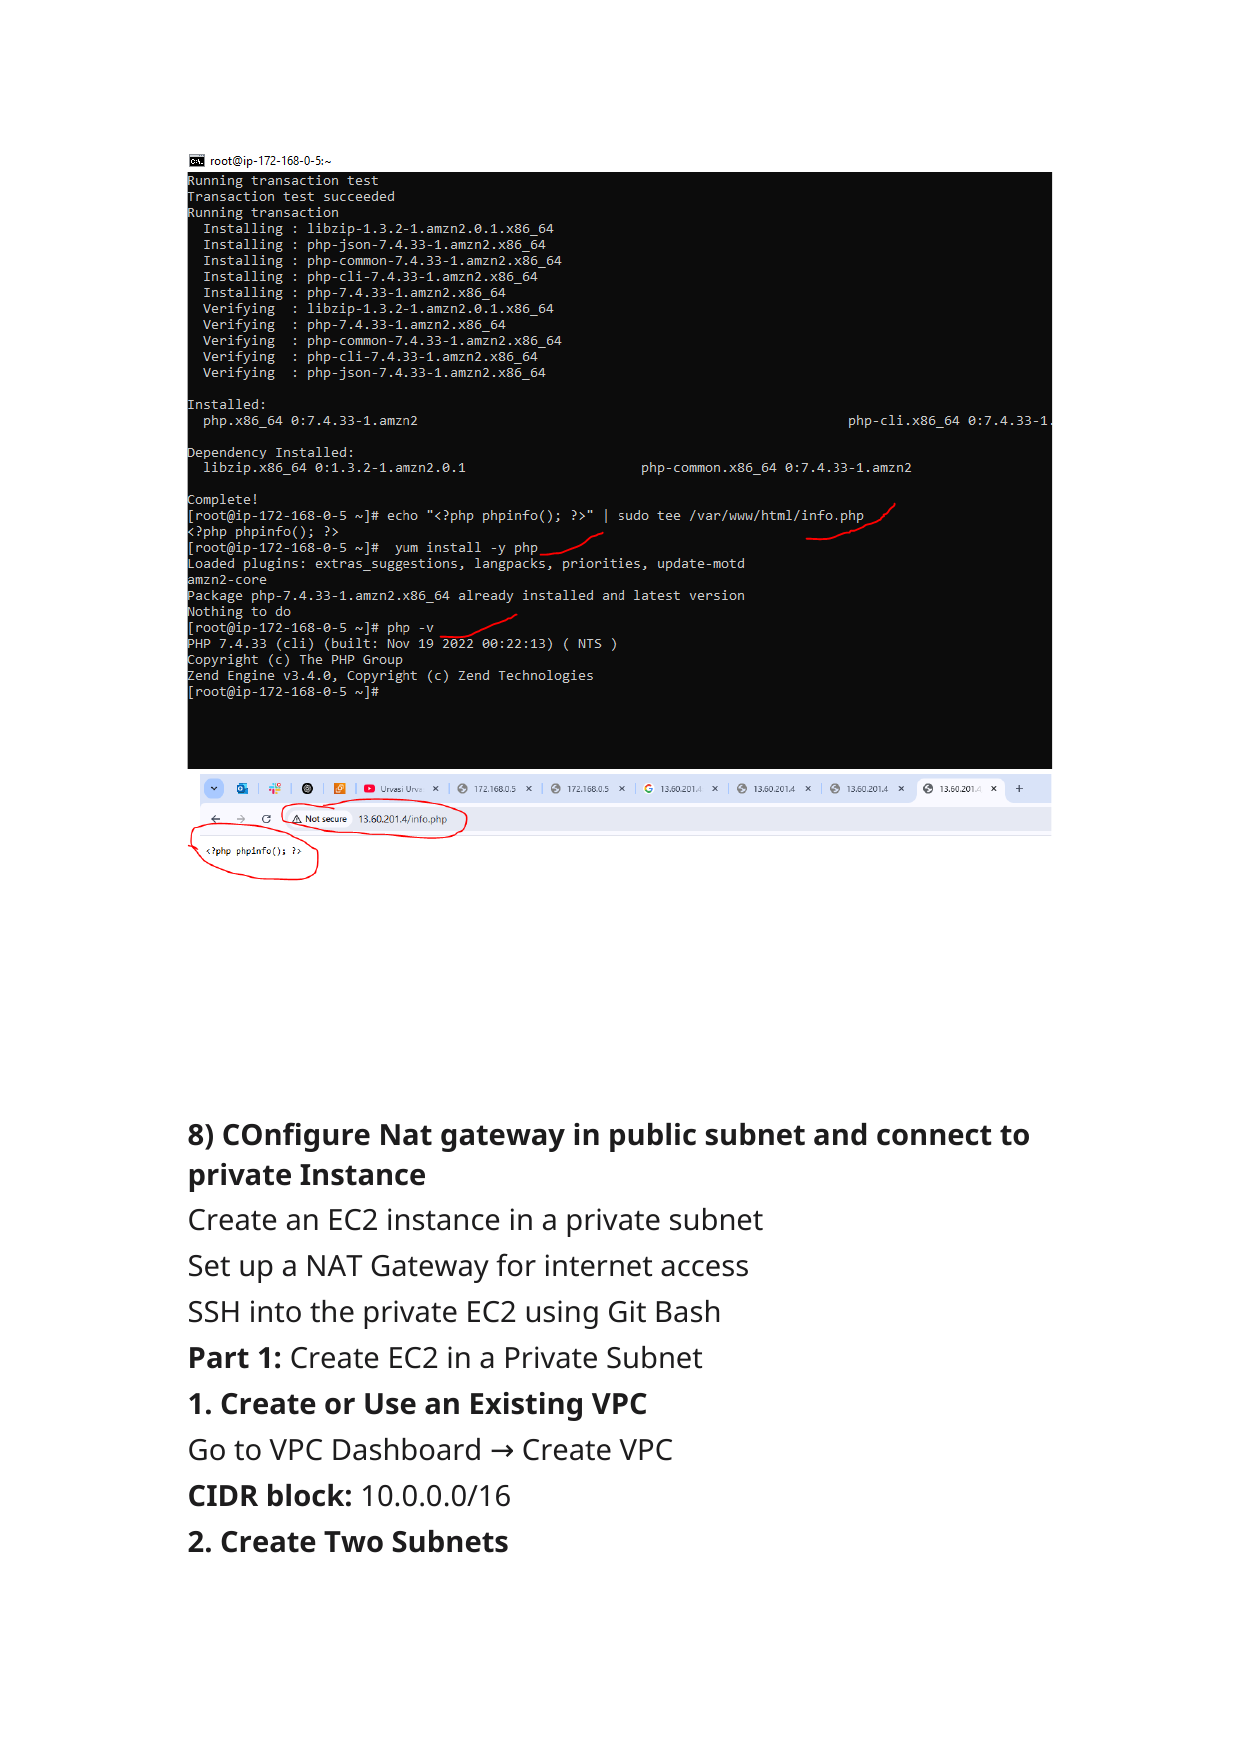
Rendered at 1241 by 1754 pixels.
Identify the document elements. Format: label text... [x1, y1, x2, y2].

list Create an EC2 instance in a private subnet [187, 1200, 1053, 1239]
picture [187, 150, 1053, 769]
picture [187, 774, 1052, 1031]
list 2. Create Two Subnets [187, 1521, 1053, 1561]
list SSH into the private EC2 using Git Bash [187, 1292, 1053, 1331]
list Go to VPC Dashboard → Create VPC [187, 1429, 1053, 1469]
list Set up a NAT Gateway for internet access [187, 1246, 1053, 1285]
list COnfigure Nat gateway in public subnet and connect to private Instance [187, 1114, 1053, 1193]
list Part 1: Create EC2 in a Private Subnet [187, 1337, 1053, 1377]
list 1. Create or Use an Existing VPC [187, 1383, 1053, 1423]
list CIDR block: 10.0.0.0/16 [187, 1475, 1053, 1515]
